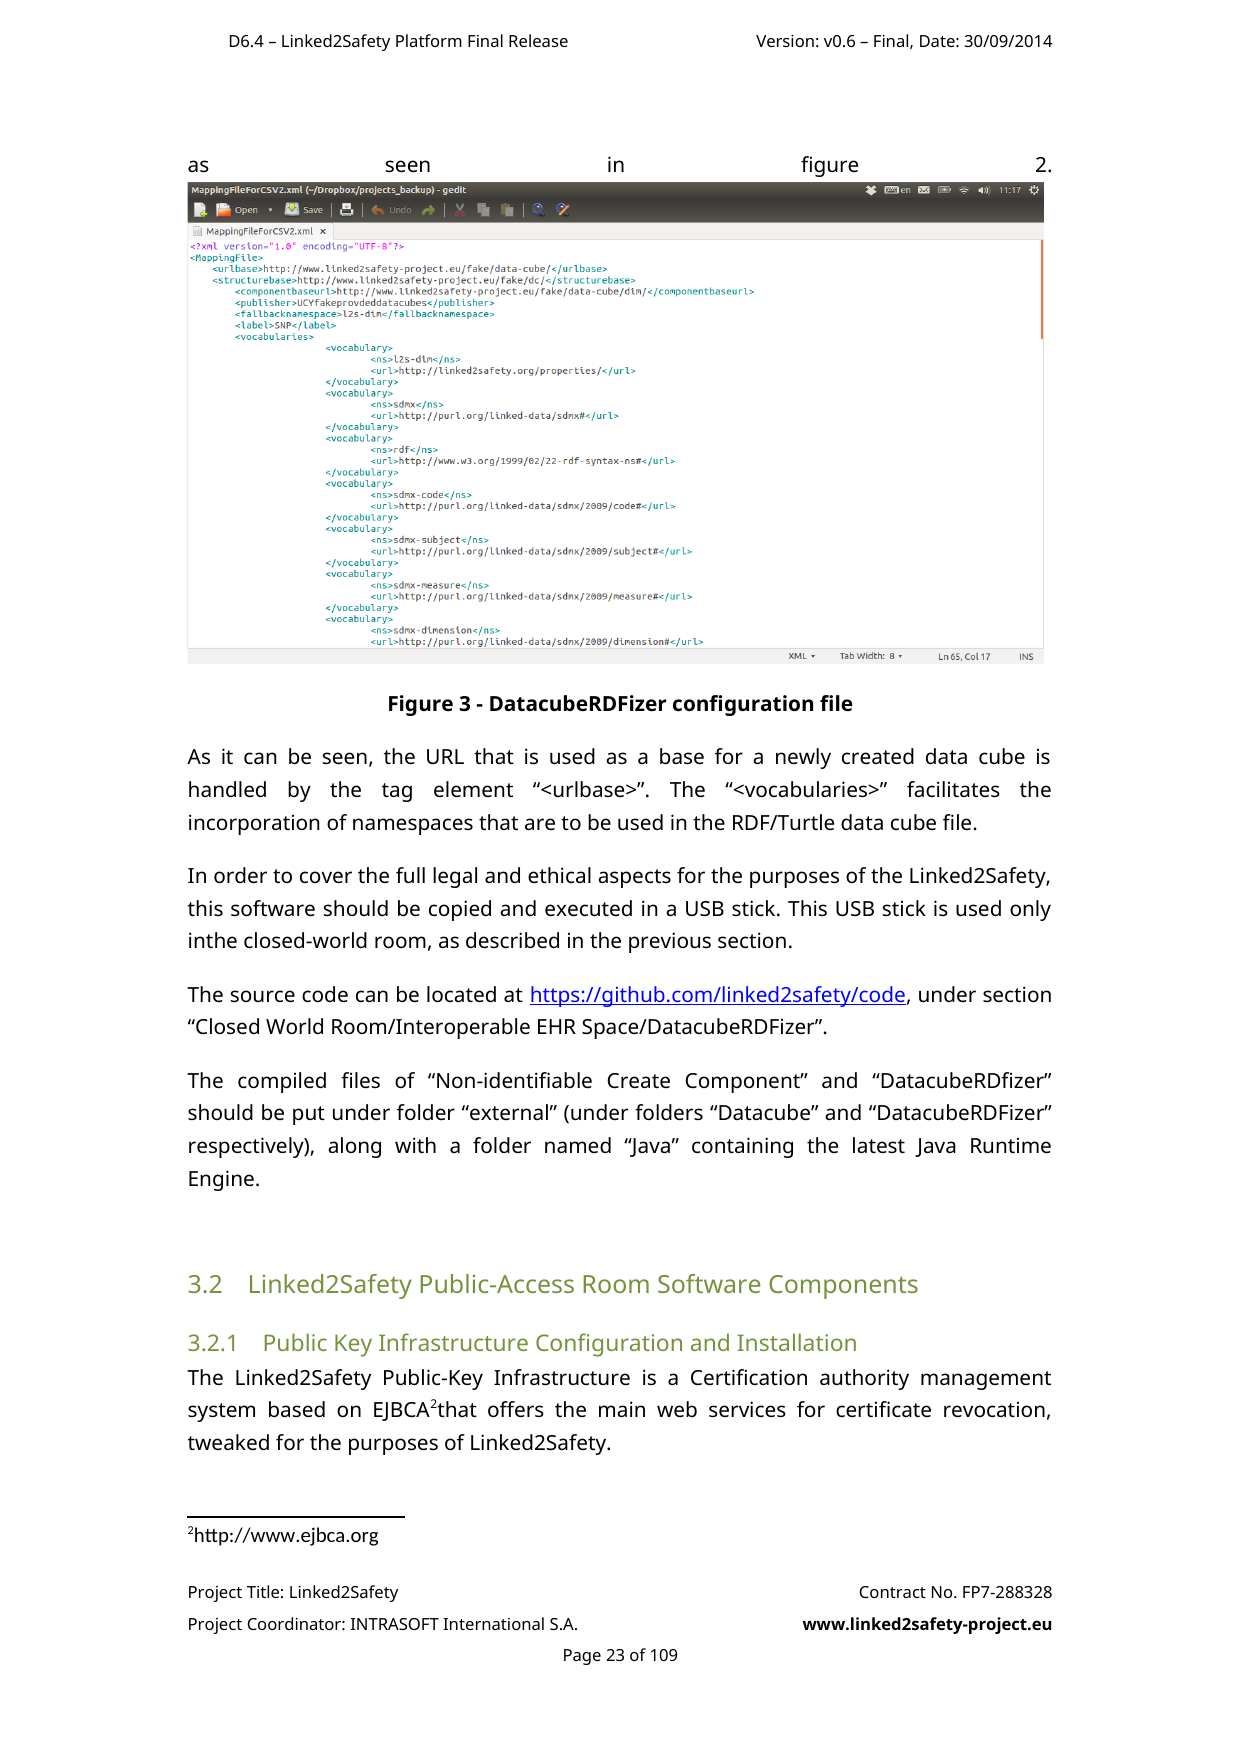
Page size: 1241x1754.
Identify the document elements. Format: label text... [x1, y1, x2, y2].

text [187, 150, 1053, 664]
text The compiled files of “Non-identifiable Create Component” and “DatacubeRDfizer” should be put under folder “external” (under folders “Datacube” and “DatacubeRDFizer” respectively), along with a folder named “Java” containing the latest Java Runtime Engine. [187, 1066, 1053, 1192]
text The source code can be located at https://github.com/linked2safety/code, under section “Closed World Room/Interoperable EHR Space/DatacubeRDFizer”. [187, 980, 1053, 1041]
picture [187, 182, 1044, 664]
text In order to cover the full legal and ethical aspects for the purposes of the Linked2Safety, this software should be copied and executed in a USB stick. This USB stick is used only inthe closed-world room, as described in the previous section. [187, 861, 1053, 955]
text As it can be seen, the URL that is used as a base for a newly created data cube is handled by the tag element “<urlbase>”. The “<vocabularies>” facilitates the incorporation of namespaces that are to be used in the RDF/Turtle data cube file. [187, 742, 1053, 836]
subtitle Linked2Safety Public-Access Room Software Components [187, 1267, 1053, 1301]
subtitle Public Key Infrastructure Configuration and Installation [187, 1327, 1053, 1358]
text Figure 3 - DatacubeRDFizer configuration file [187, 689, 1053, 717]
text The Linked2Safety Public-Key Infrastructure is a Certification authority management system based on EJBCAthat offers the main web services for certificate revocation, tweaked for the purposes of Linked2Safety. [187, 1363, 1053, 1457]
